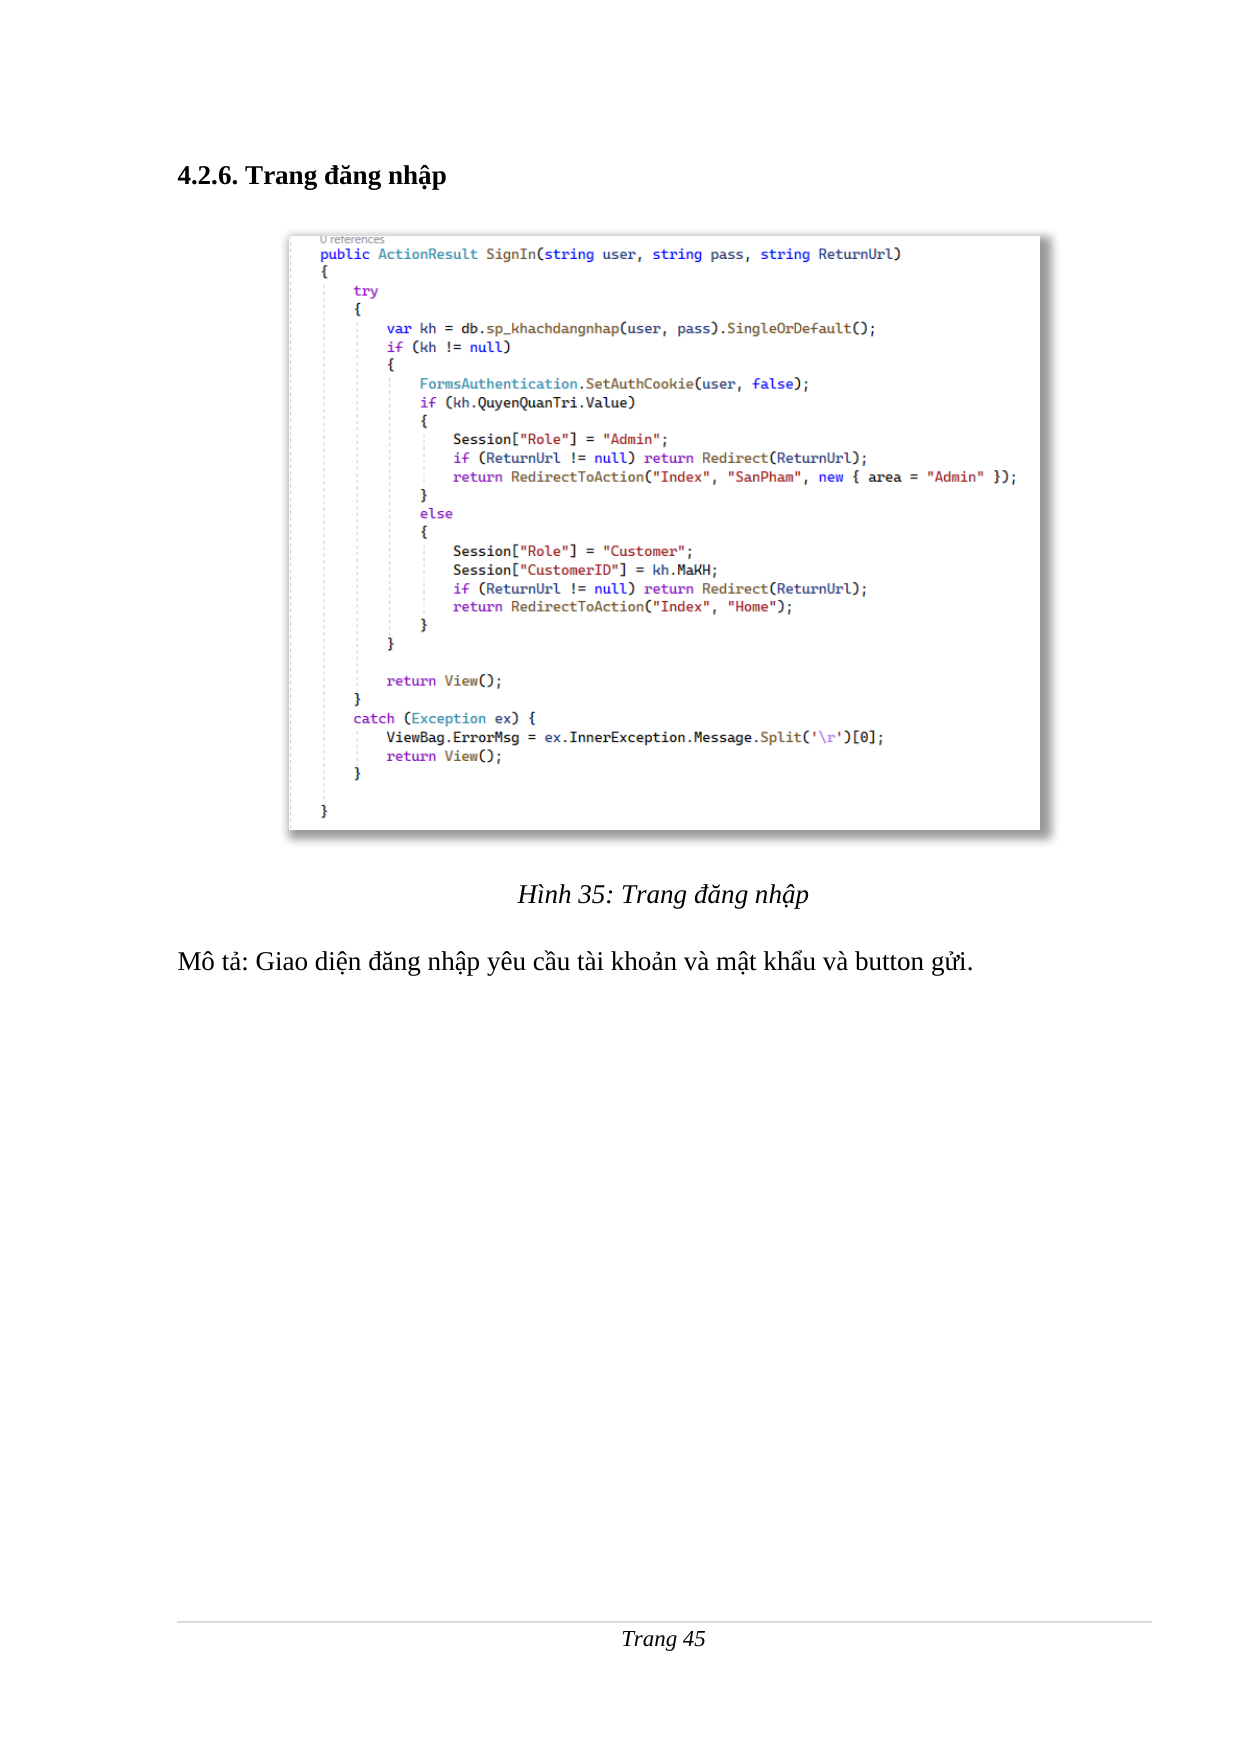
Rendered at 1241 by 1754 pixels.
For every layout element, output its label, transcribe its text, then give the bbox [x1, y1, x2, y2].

text Hình 35: Trang đăng nhập [177, 878, 1152, 909]
picture [289, 236, 1040, 830]
text Trang đăng nhập [177, 159, 1152, 190]
text Mô tả: Giao diện đăng nhập yêu cầu tài khoản và mật khẩu và button gửi. [177, 945, 1152, 976]
